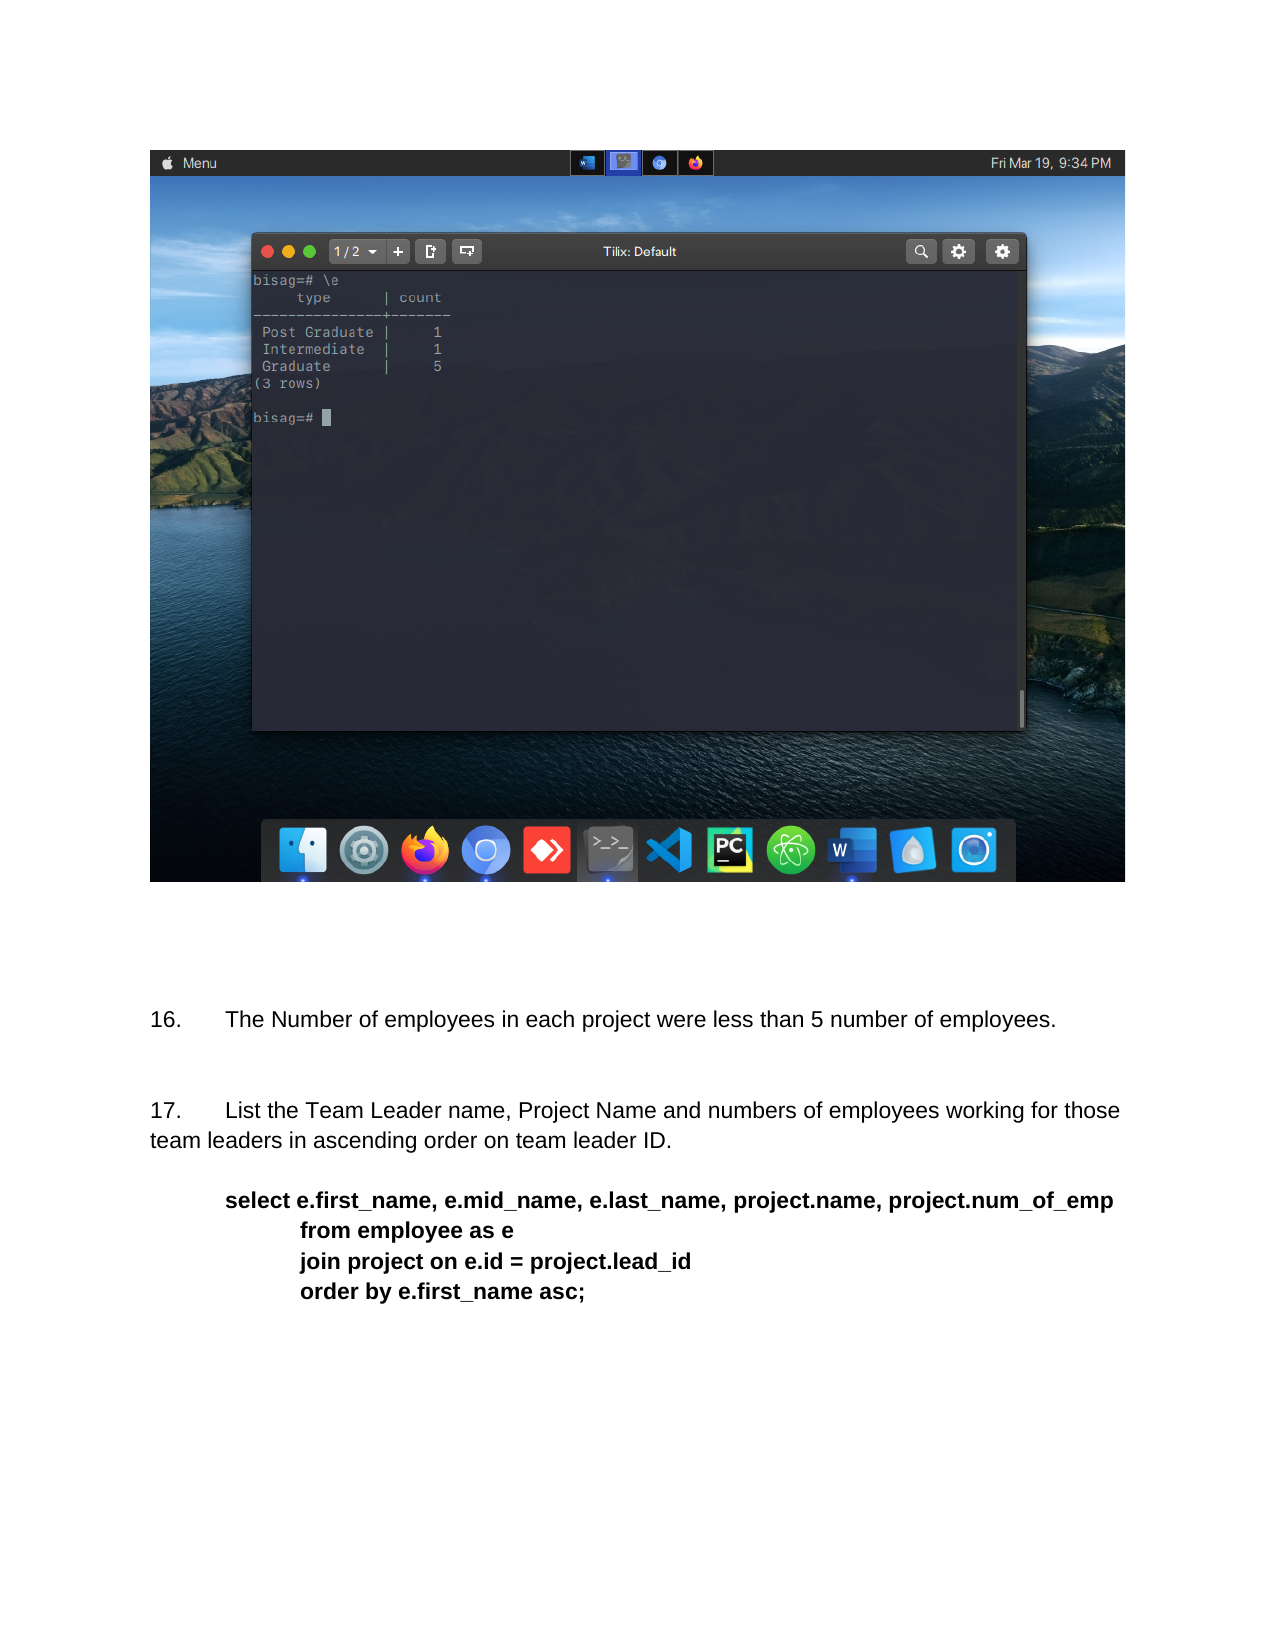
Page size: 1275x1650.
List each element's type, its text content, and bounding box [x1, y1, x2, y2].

picture [150, 150, 1125, 882]
text select e.first_name, e.mid_name, e.last_name, project.name, project.num_of_emp [150, 1187, 1125, 1213]
text 16. The Number of employees in each project were less than 5 number of employees. [150, 1006, 1125, 1032]
text from employee as e [150, 1217, 1125, 1244]
text order by e.first_name asc; [150, 1278, 1125, 1304]
text 17. List the Team Leader name, Project Name and numbers of employees working for those team leaders in ascending order on team leader ID. [150, 1097, 1125, 1153]
text join project on e.id = project.lead_id [150, 1248, 1125, 1274]
